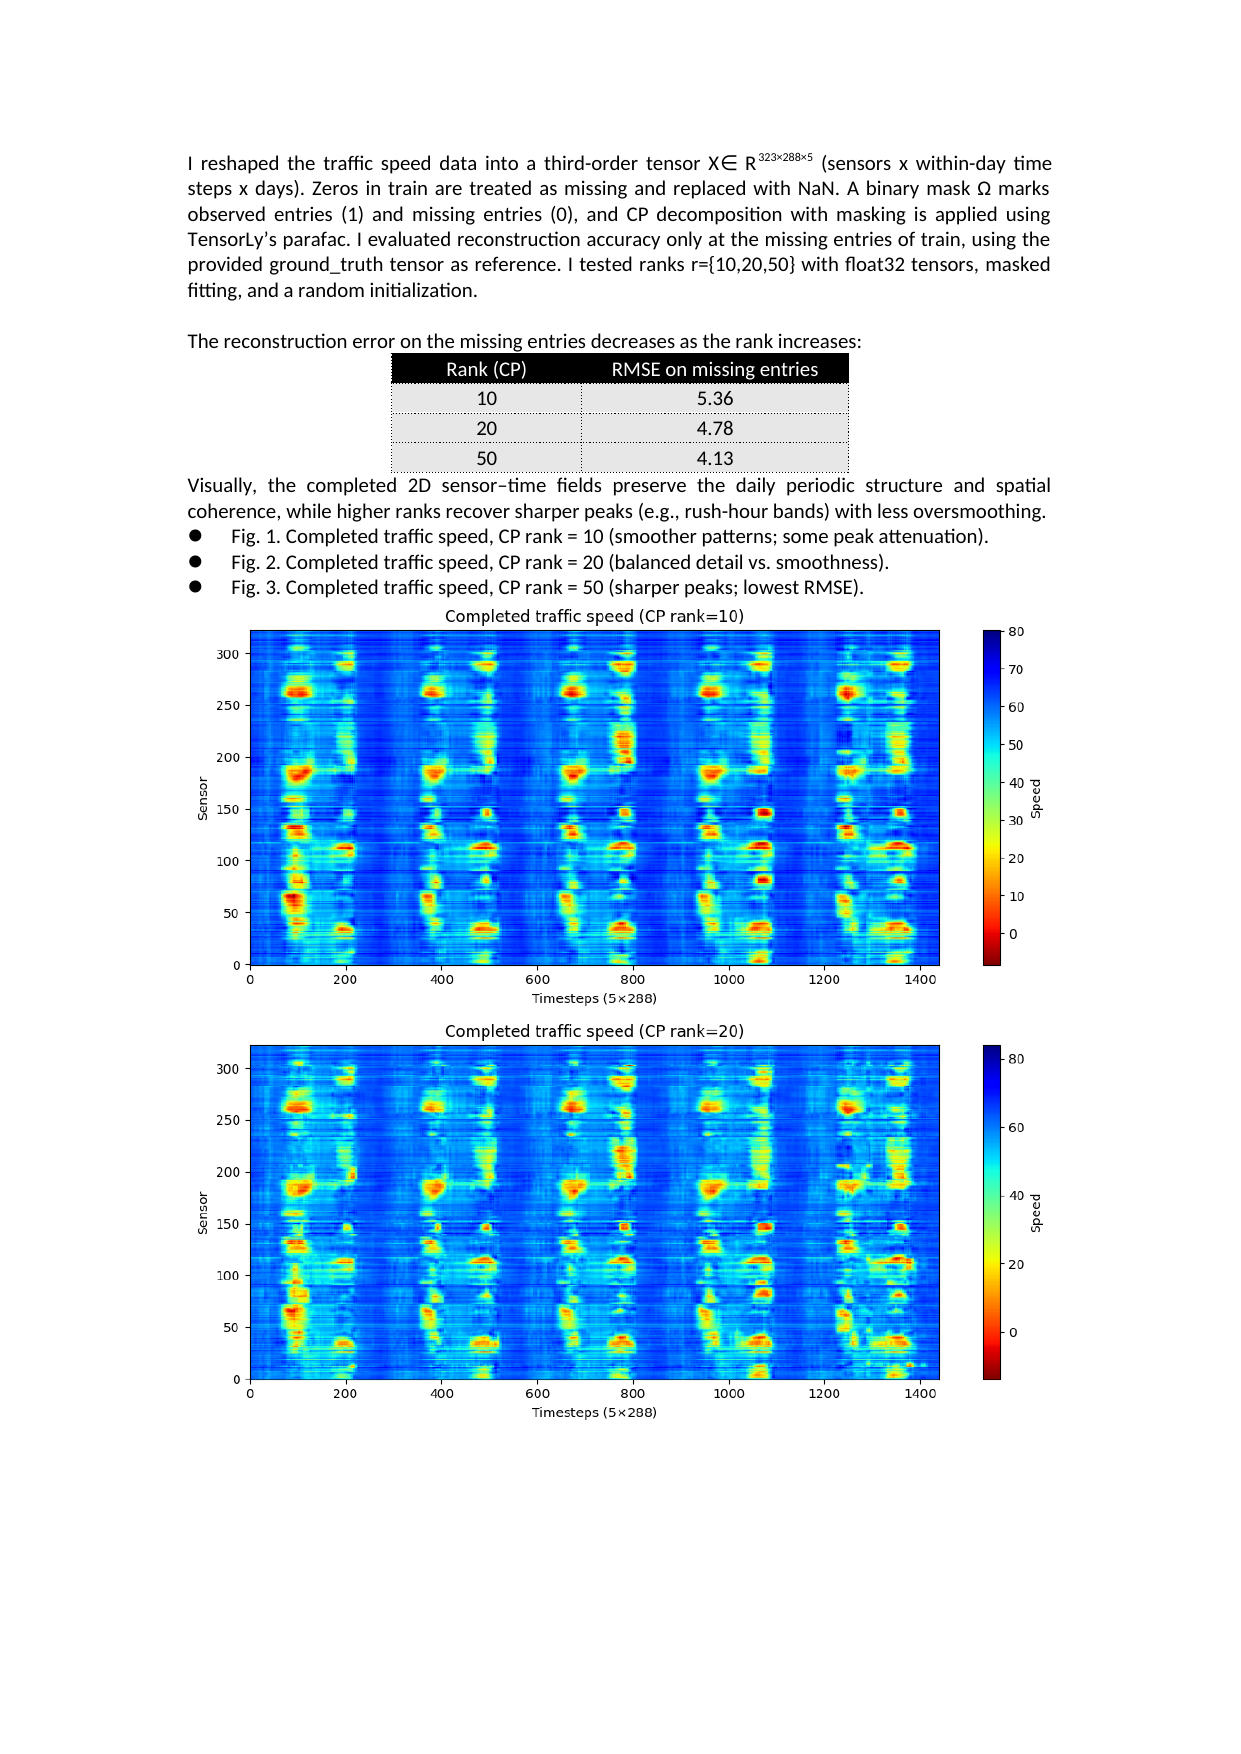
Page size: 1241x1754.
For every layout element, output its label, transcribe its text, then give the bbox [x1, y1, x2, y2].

table_cell 4.78 [582, 413, 849, 442]
table_header Rank (CP) [392, 353, 582, 383]
table_cell 4.13 [582, 442, 849, 472]
list Fig. 3. Completed traffic speed, CP rank = 50 (sharper peaks; lowest RMSE). [187, 574, 1053, 600]
text Visually, the completed 2D sensor–time fields preserve the daily periodic structure and spatial coherence, while higher ranks recover sharper peaks (e.g., rush-hour bands) with less oversmoothing. [187, 473, 1053, 523]
picture [187, 599, 1052, 1429]
text The reconstruction error on the missing entries decreases as the rank increases: [187, 328, 1053, 353]
table_cell 20 [392, 413, 582, 442]
table_header RMSE on missing entries [582, 353, 849, 383]
table_cell 50 [392, 442, 582, 472]
list Fig. 1. Completed traffic speed, CP rank = 10 (smoother patterns; some peak attenuation). [187, 523, 1053, 549]
table_cell 5.36 [582, 383, 849, 412]
text I reshaped the traffic speed data into a third-order tensor X∈ R323×288×5 (sensors x within-day time steps x days). Zeros in train are treated as missing and replaced with NaN. A binary mask Ω marks observed entries (1) and missing entries (0), and CP decomposition with masking is applied using TensorLy’s parafac. I evaluated reconstruction accuracy only at the missing entries of train, using the provided ground_truth tensor as reference. I tested ranks r={10,20,50} with float32 tensors, masked fitting, and a random initialization. [187, 150, 1053, 302]
table_cell 10 [392, 383, 582, 412]
list Fig. 2. Completed traffic speed, CP rank = 20 (balanced detail vs. smoothness). [187, 549, 1053, 574]
